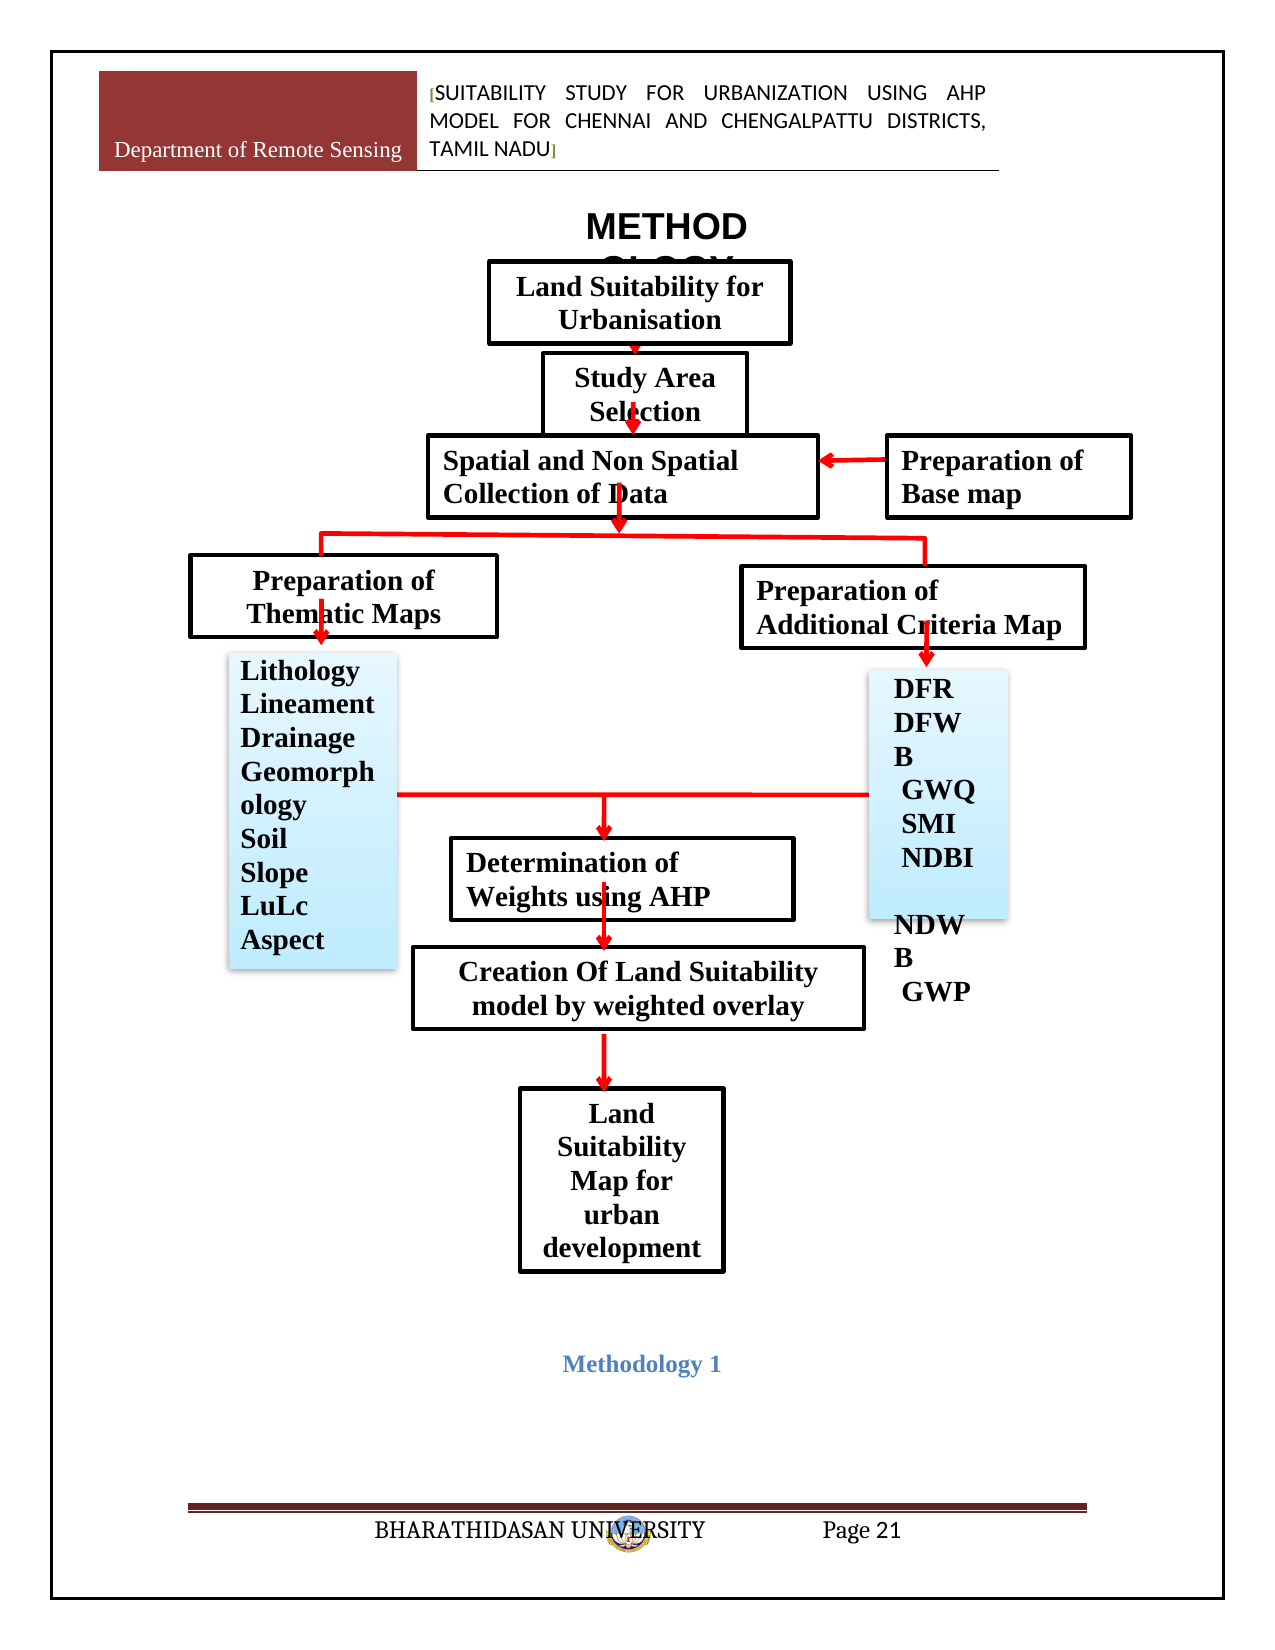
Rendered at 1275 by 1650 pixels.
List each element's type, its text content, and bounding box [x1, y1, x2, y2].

text Methodology 1 [487, 1349, 1087, 1378]
